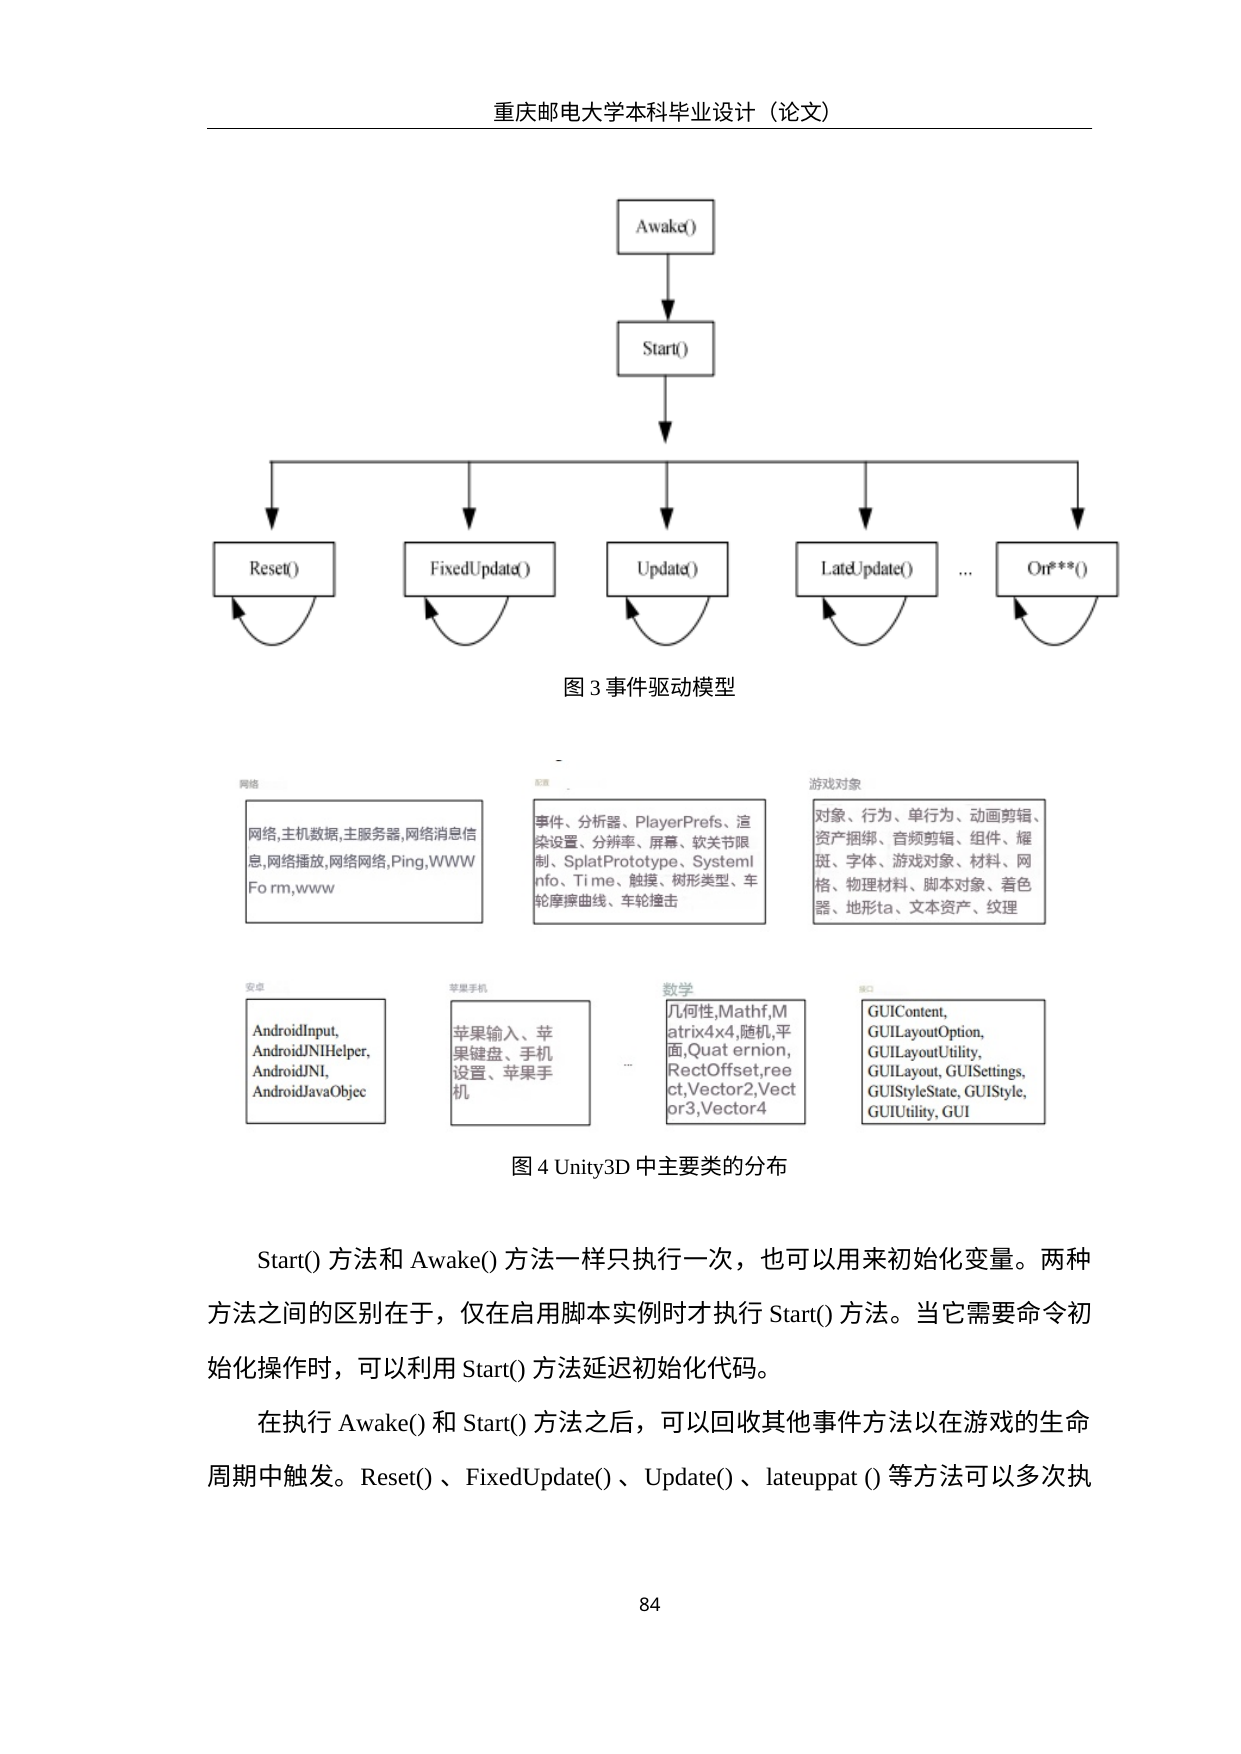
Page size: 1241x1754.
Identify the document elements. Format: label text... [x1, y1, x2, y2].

text Start() 方法和Awake() 方法一样只执行一次，也可以用来初始化变量。两种方法之间的区别在于，仅在启用脚本实例时才执行Start() 方法。当它需要命令初始化操作时，可以利用Start() 方法延迟初始化代码。 [207, 1239, 1092, 1384]
text 图3事件驱动模型 [207, 670, 1092, 702]
text 图4 Unity3D中主要类的分布 [207, 1149, 1092, 1180]
picture [206, 177, 1136, 656]
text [207, 1402, 1092, 1493]
picture [217, 760, 1082, 1135]
